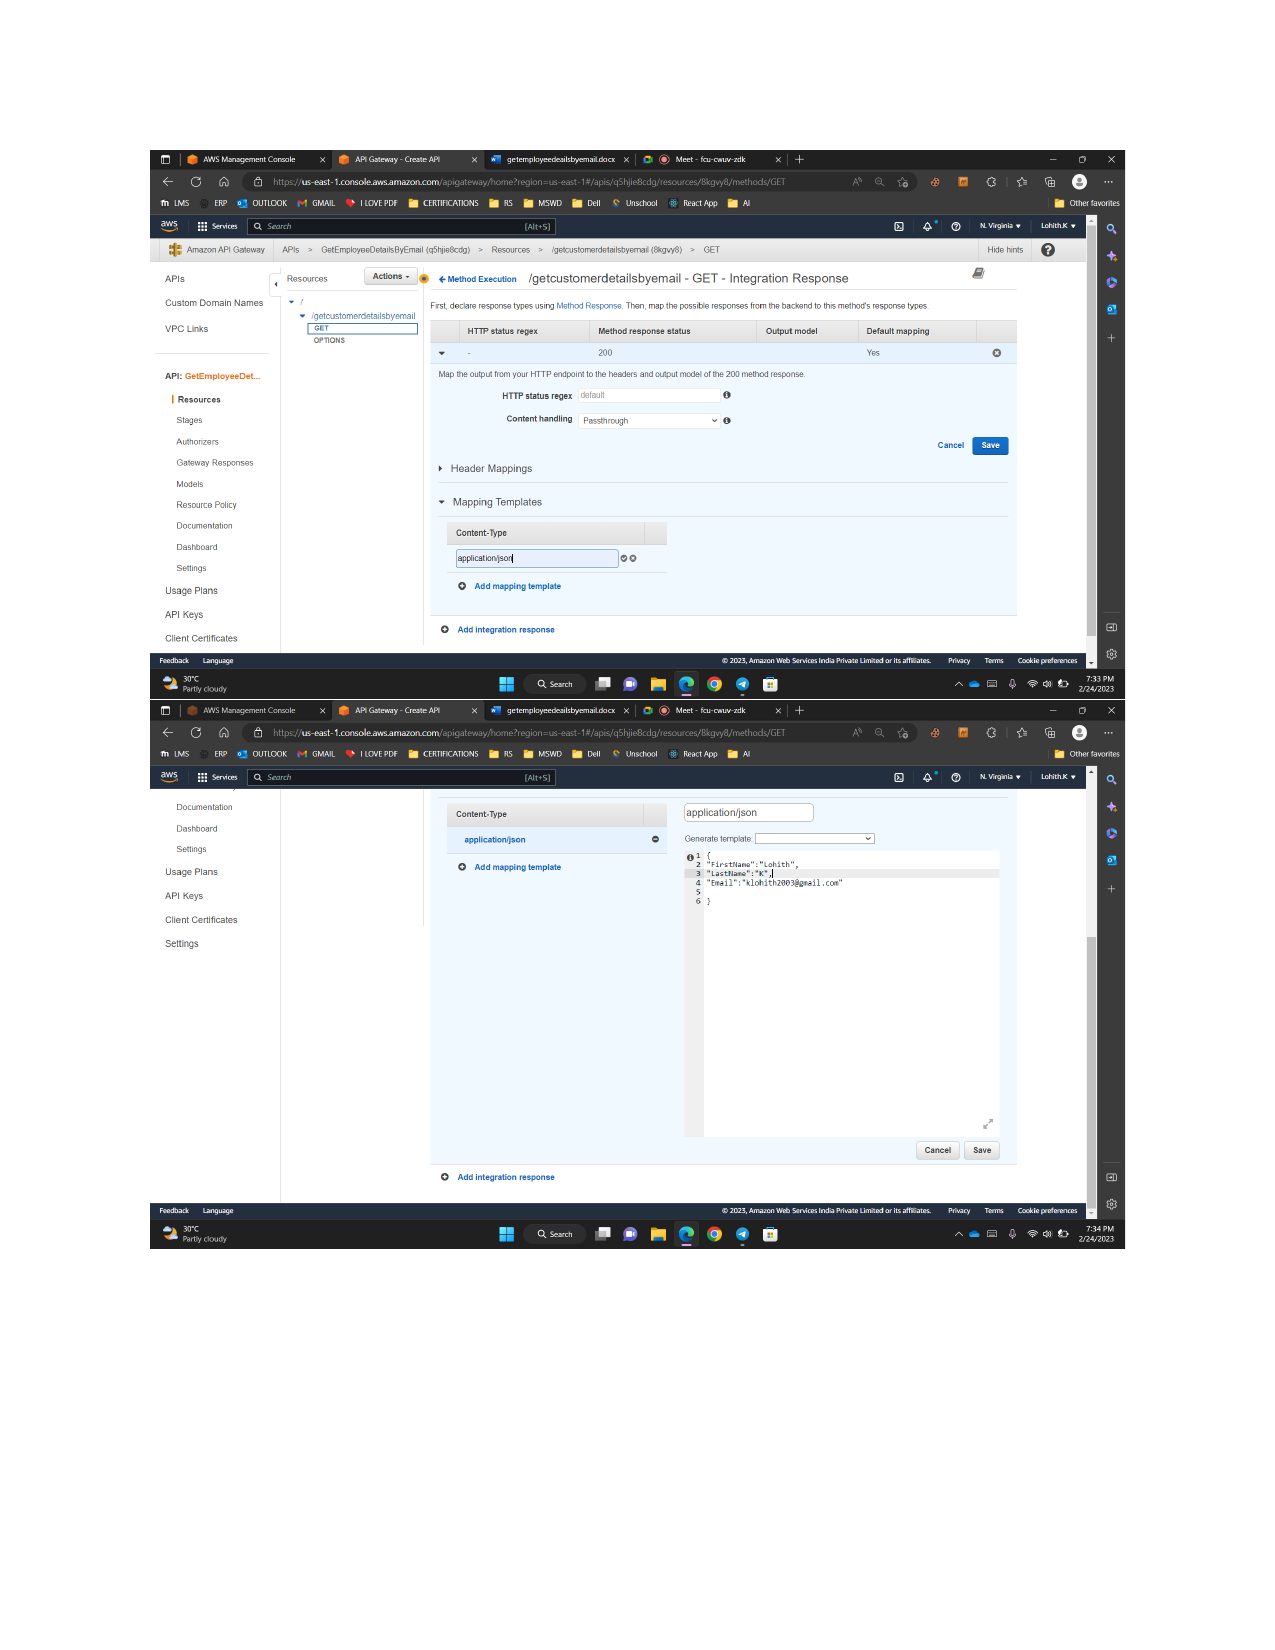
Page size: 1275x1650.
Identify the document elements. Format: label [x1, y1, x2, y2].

picture [150, 150, 1125, 699]
picture [150, 700, 1125, 1249]
